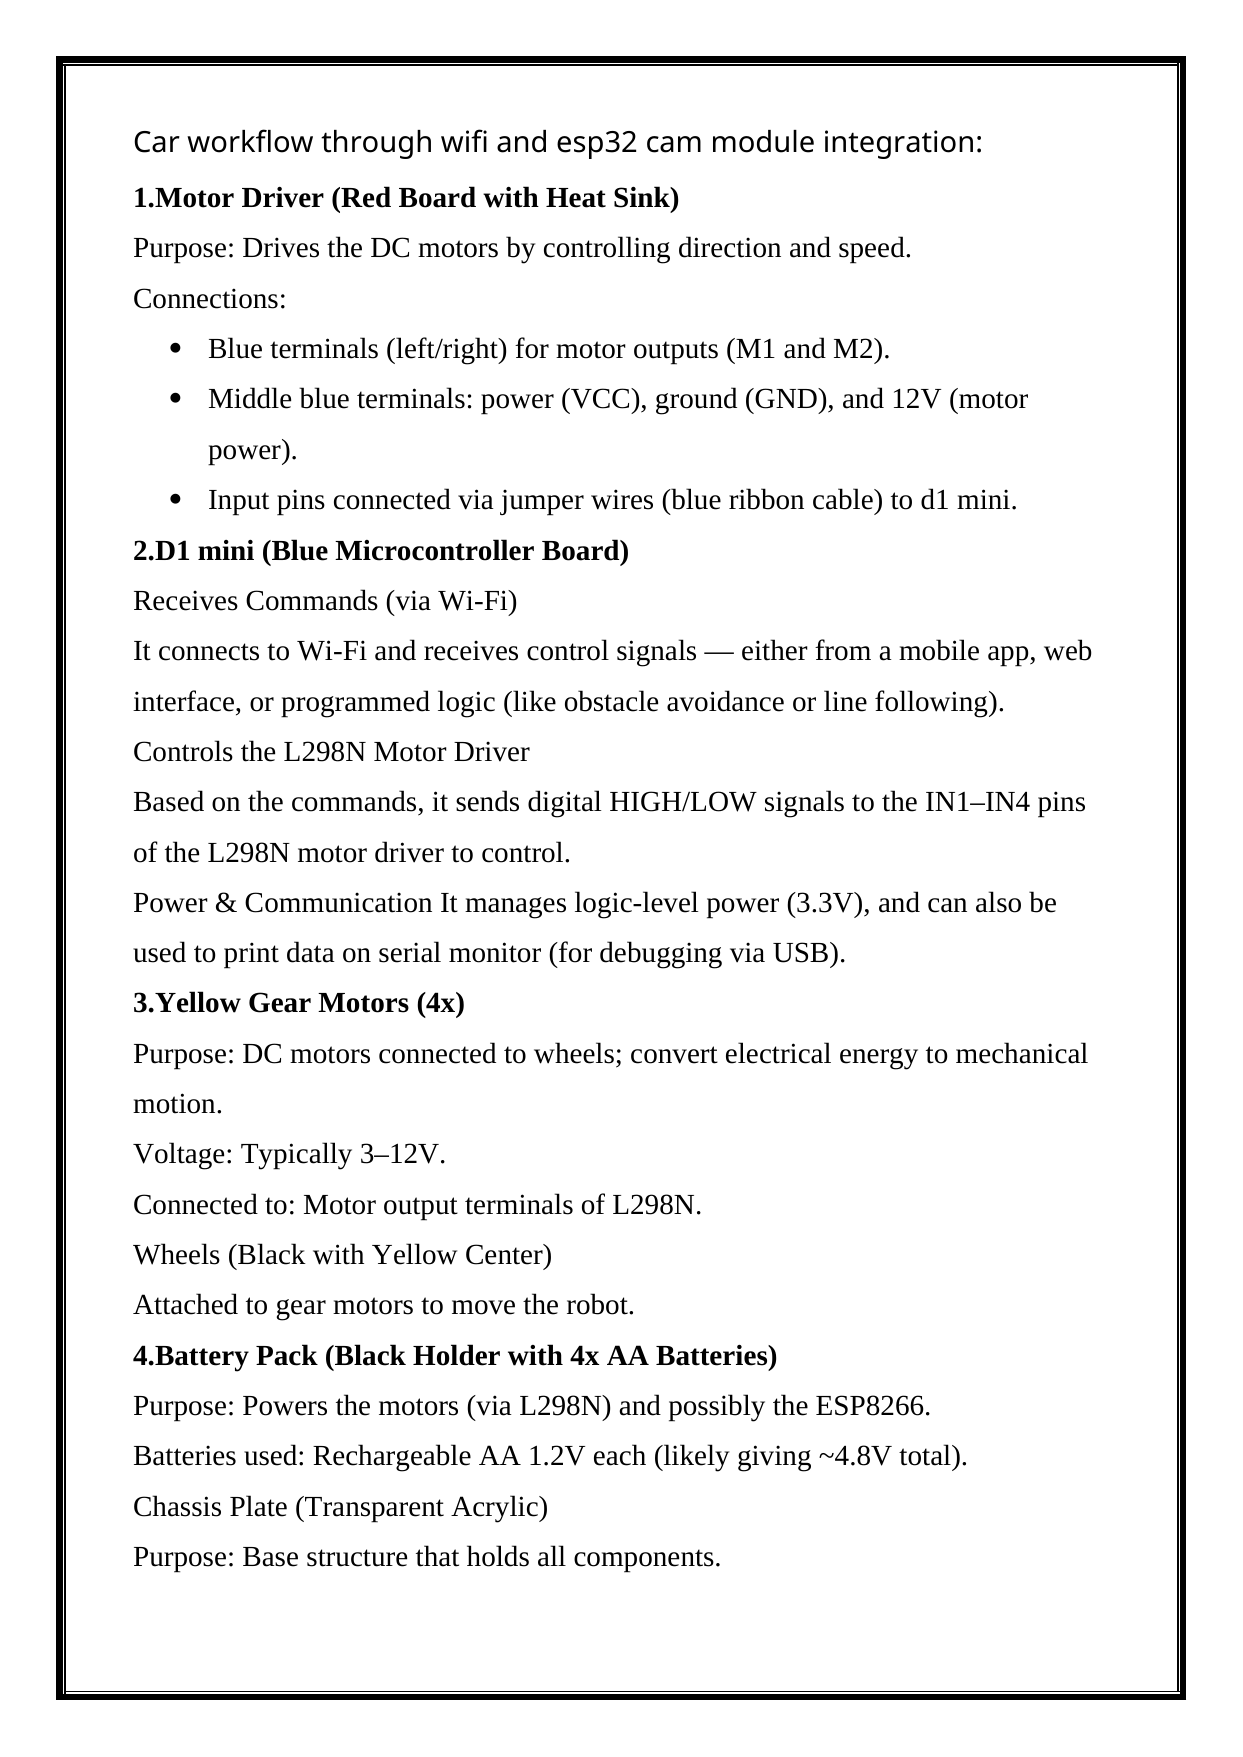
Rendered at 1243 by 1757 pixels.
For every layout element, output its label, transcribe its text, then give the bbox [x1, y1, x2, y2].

text Controls the L298N Motor Driver [133, 734, 1110, 768]
text 1.Motor Driver (Red Board with Heat Sink) [133, 180, 1110, 214]
text Based on the commands, it sends digital HIGH/LOW signals to the IN1–IN4 pins of the L298N motor driver to control. [133, 784, 1110, 868]
text Purpose: Base structure that holds all components. [133, 1539, 1110, 1573]
text Connections: [133, 281, 1110, 314]
text Car workflow through wifi and esp32 cam module integration: [133, 121, 1110, 161]
text 3.Yellow Gear Motors (4x) [133, 986, 1110, 1019]
text Power & Communication It manages logic-level power (3.3V), and can also be used to print data on serial monitor (for debugging via USB). [133, 885, 1110, 969]
text Chassis Plate (Transparent Acrylic) [133, 1489, 1110, 1522]
list Blue terminals (left/right) for motor outputs (M1 and M2). [170, 331, 1110, 365]
text Purpose: Drives the DC motors by controlling direction and speed. [133, 231, 1110, 264]
list Input pins connected via jumper wires (blue ribbon cable) to d1 mini. [170, 482, 1110, 516]
text Connected to: Motor output terminals of L298N. [133, 1187, 1110, 1220]
text Wheels (Black with Yellow Center) [133, 1237, 1110, 1271]
text Attached to gear motors to move the robot. [133, 1287, 1110, 1321]
text 2.D1 mini (Blue Microcontroller Board) [133, 533, 1110, 566]
text 4.Battery Pack (Black Holder with 4x AA Batteries) [133, 1338, 1110, 1371]
text It connects to Wi-Fi and receives control signals — either from a mobile app, web interface, or programmed logic (like obstacle avoidance or line following). [133, 633, 1110, 717]
text Purpose: DC motors connected to wheels; convert electrical energy to mechanical motion. [133, 1036, 1110, 1120]
text Batteries used: Rechargeable AA 1.2V each (likely giving ~4.8V total). [133, 1438, 1110, 1472]
text Purpose: Powers the motors (via L298N) and possibly the ESP8266. [133, 1388, 1110, 1422]
list Middle blue terminals: power (VCC), ground (GND), and 12V (motor power). [170, 382, 1110, 466]
text Voltage: Typically 3–12V. [133, 1137, 1110, 1170]
text Receives Commands (via Wi-Fi) [133, 583, 1110, 617]
